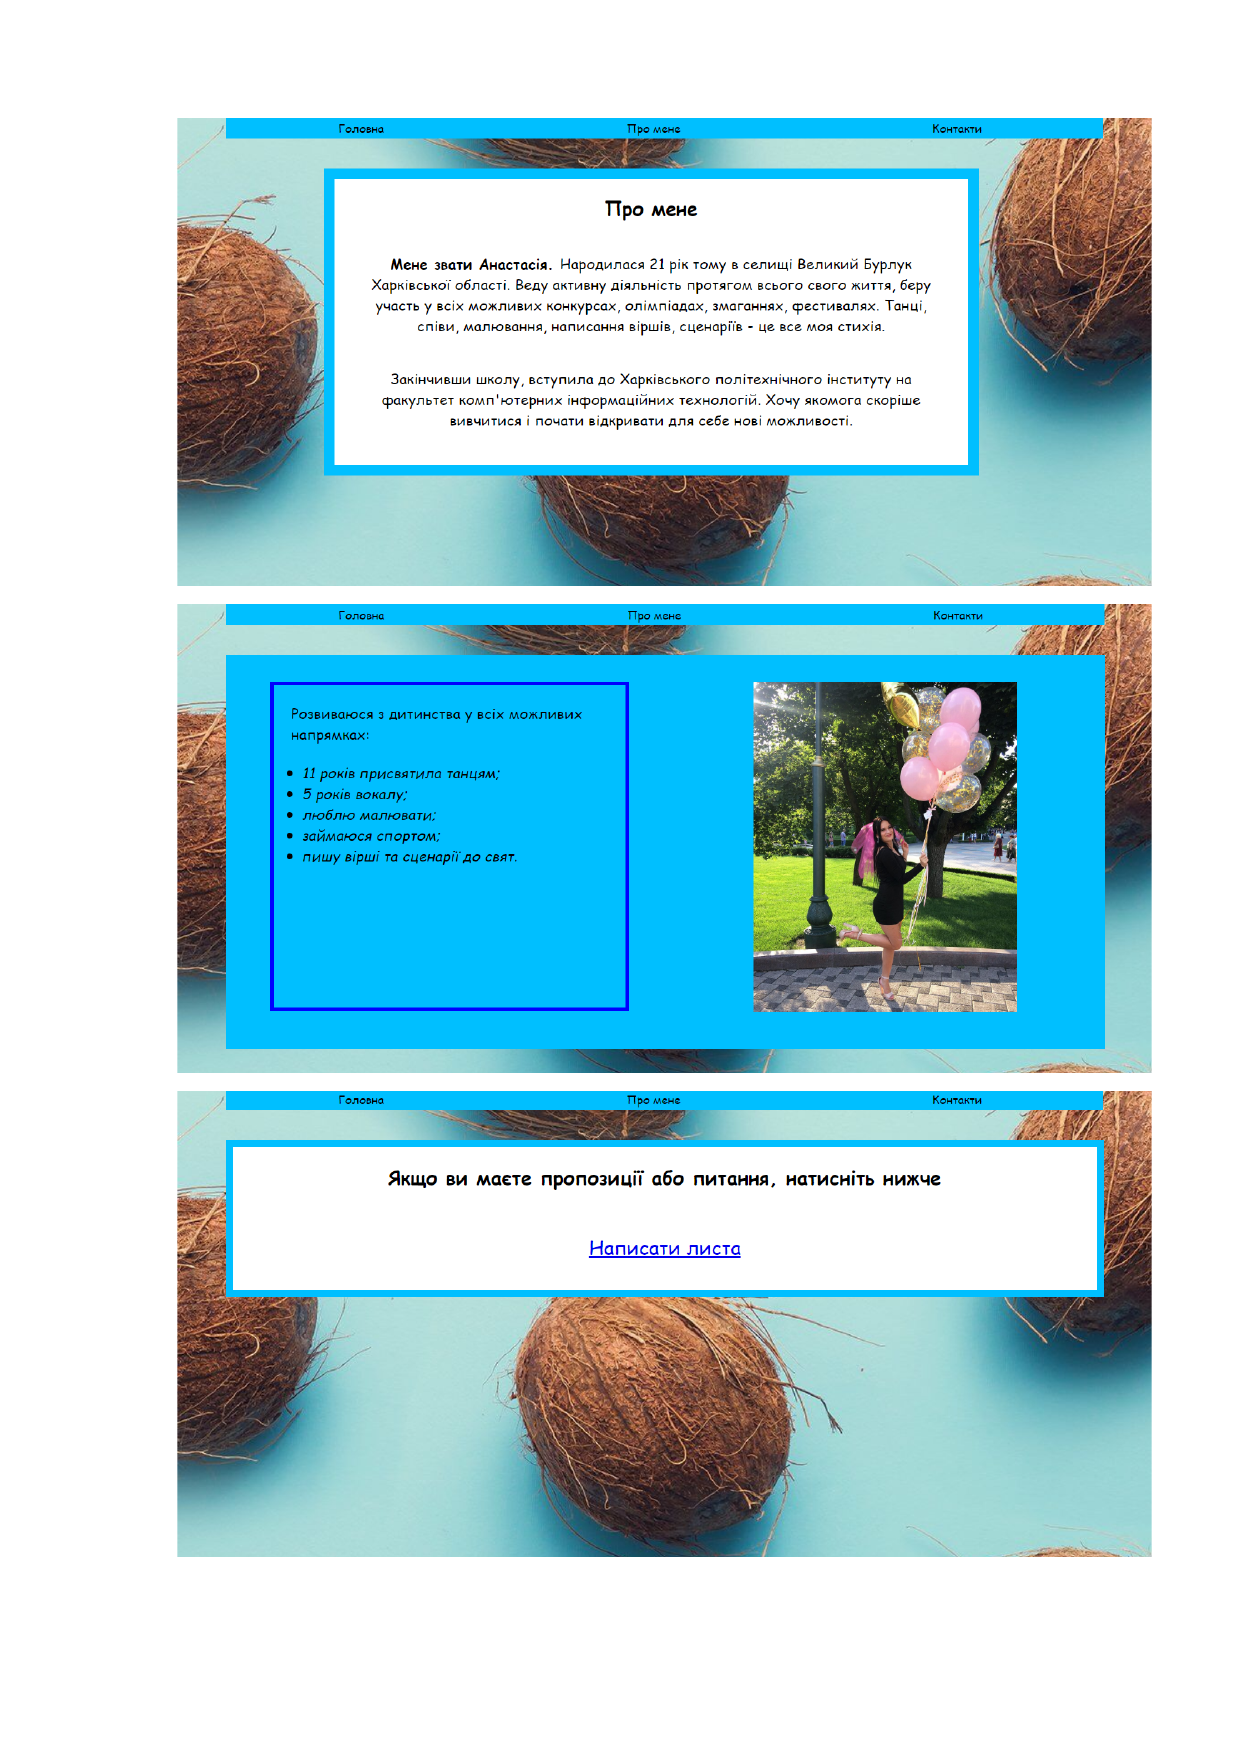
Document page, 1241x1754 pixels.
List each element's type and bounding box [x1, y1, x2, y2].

picture [177, 1091, 1152, 1557]
picture [177, 604, 1152, 1073]
picture [177, 118, 1152, 586]
